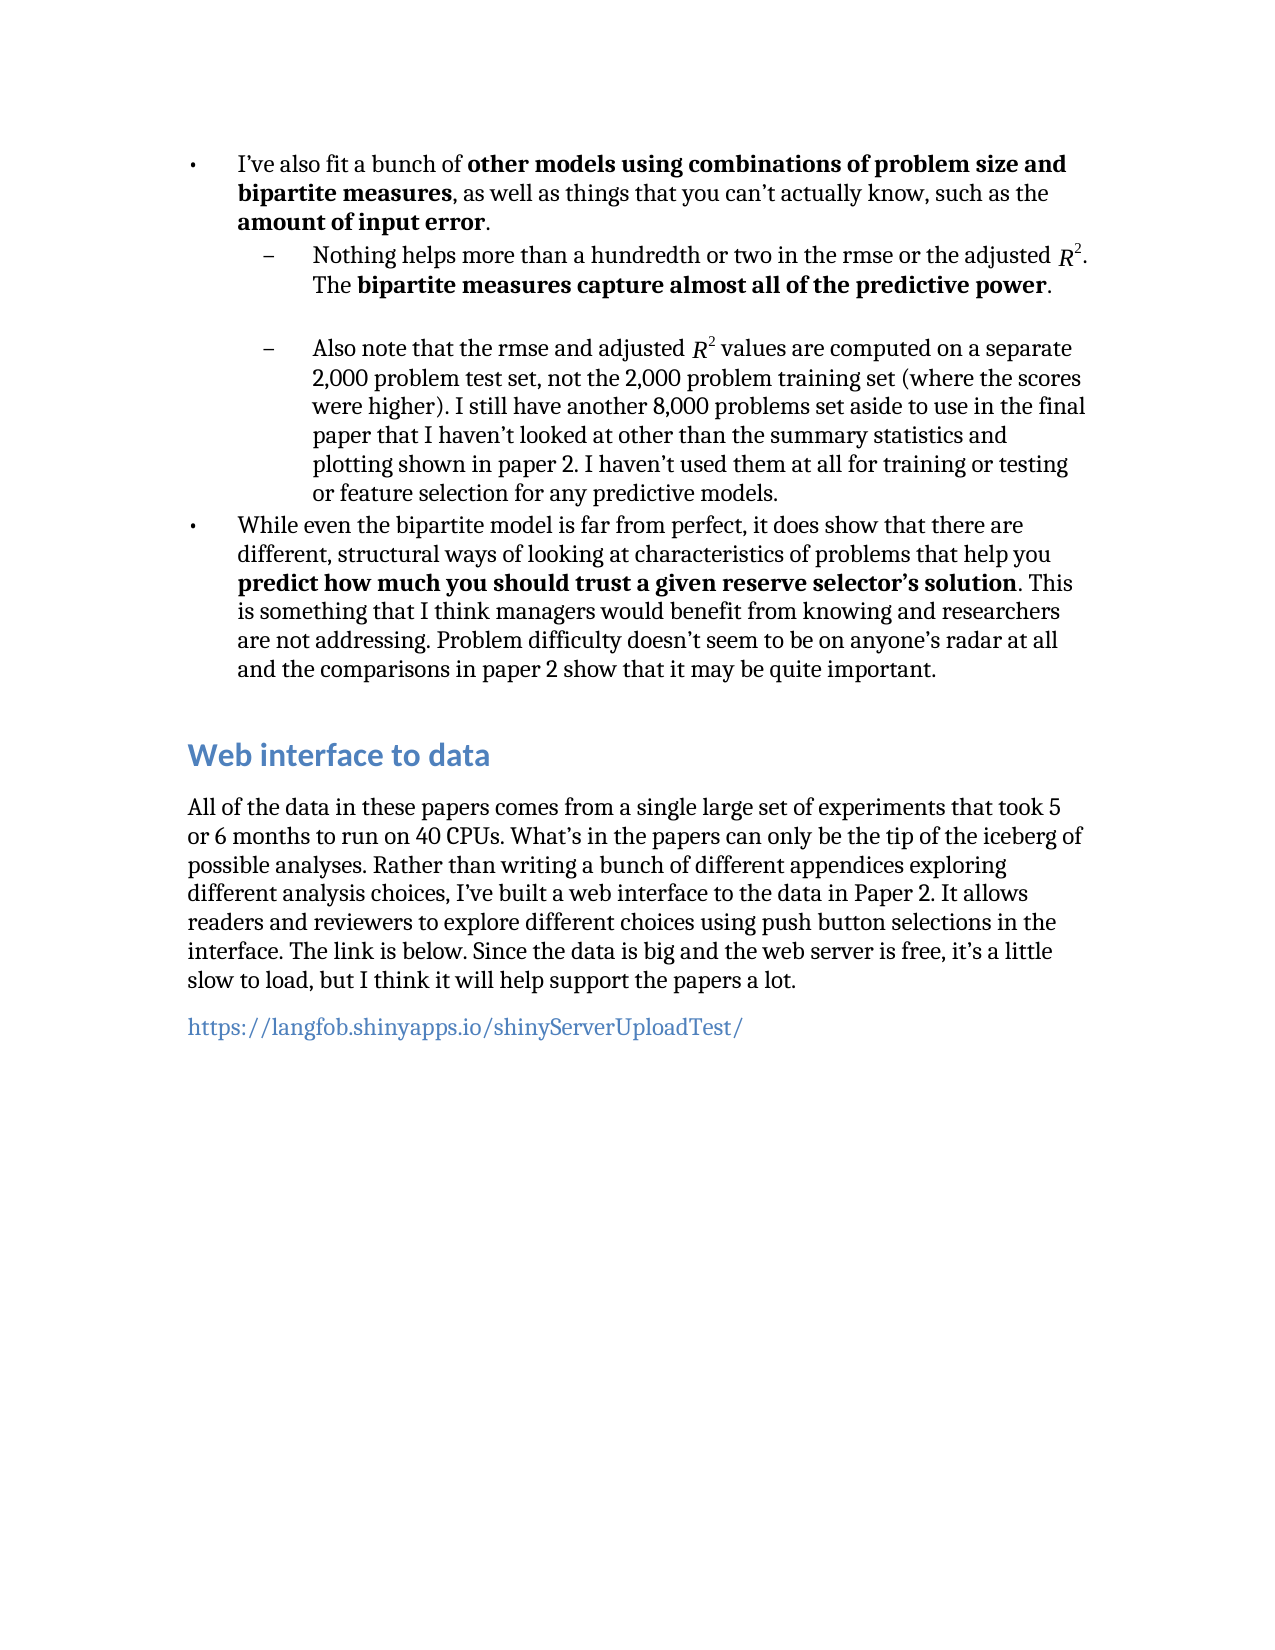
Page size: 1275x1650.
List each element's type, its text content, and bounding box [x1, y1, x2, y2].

list Nothing helps more than a hundredth or two in the rmse or the adjusted . The bipartite measures capture almost all of the predictive power. [262, 240, 1087, 329]
list Also note that the rmse and adjusted values are computed on a separate 2,000 problem test set, not the 2,000 problem training set (where the scores were higher). I still have another 8,000 problems set aside to use in the final paper that I haven’t looked at other than the summary statistics and plotting shown in paper 2. I haven’t used them at all for training or testing or feature selection for any predictive models. [262, 332, 1087, 507]
list I’ve also fit a bunch of other models using combinations of problem size and bipartite measures, as well as things that you can’t actually know, such as the amount of input error. [187, 150, 1087, 236]
text All of the data in these papers comes from a single large set of experiments that took 5 or 6 months to run on 40 CPUs. What’s in the papers can only be the tip of the iceberg of possible analyses. Rather than writing a bunch of different appendices exploring different analysis choices, I’ve built a web interface to the data in Paper 2. It allows readers and reviewers to explore different choices using push button selections in the interface. The link is below. Since the data is big and the web server is free, it’s a little slow to load, but I think it will help support the papers a lot. [187, 793, 1087, 994]
list While even the bipartite model is far from perfect, it does show that there are different, structural ways of looking at characteristics of problems that help you predict how much you should trust a given reserve selector’s solution. This is something that I think managers would benefit from knowing and researchers are not addressing. Problem difficulty doesn’t seem to be on anyone’s radar at all and the comparisons in paper 2 show that it may be quite important. [187, 511, 1087, 683]
subtitle Web interface to data [187, 733, 1087, 774]
text https://langfob.shinyapps.io/shinyServerUploadTest/ [187, 1013, 1087, 1042]
